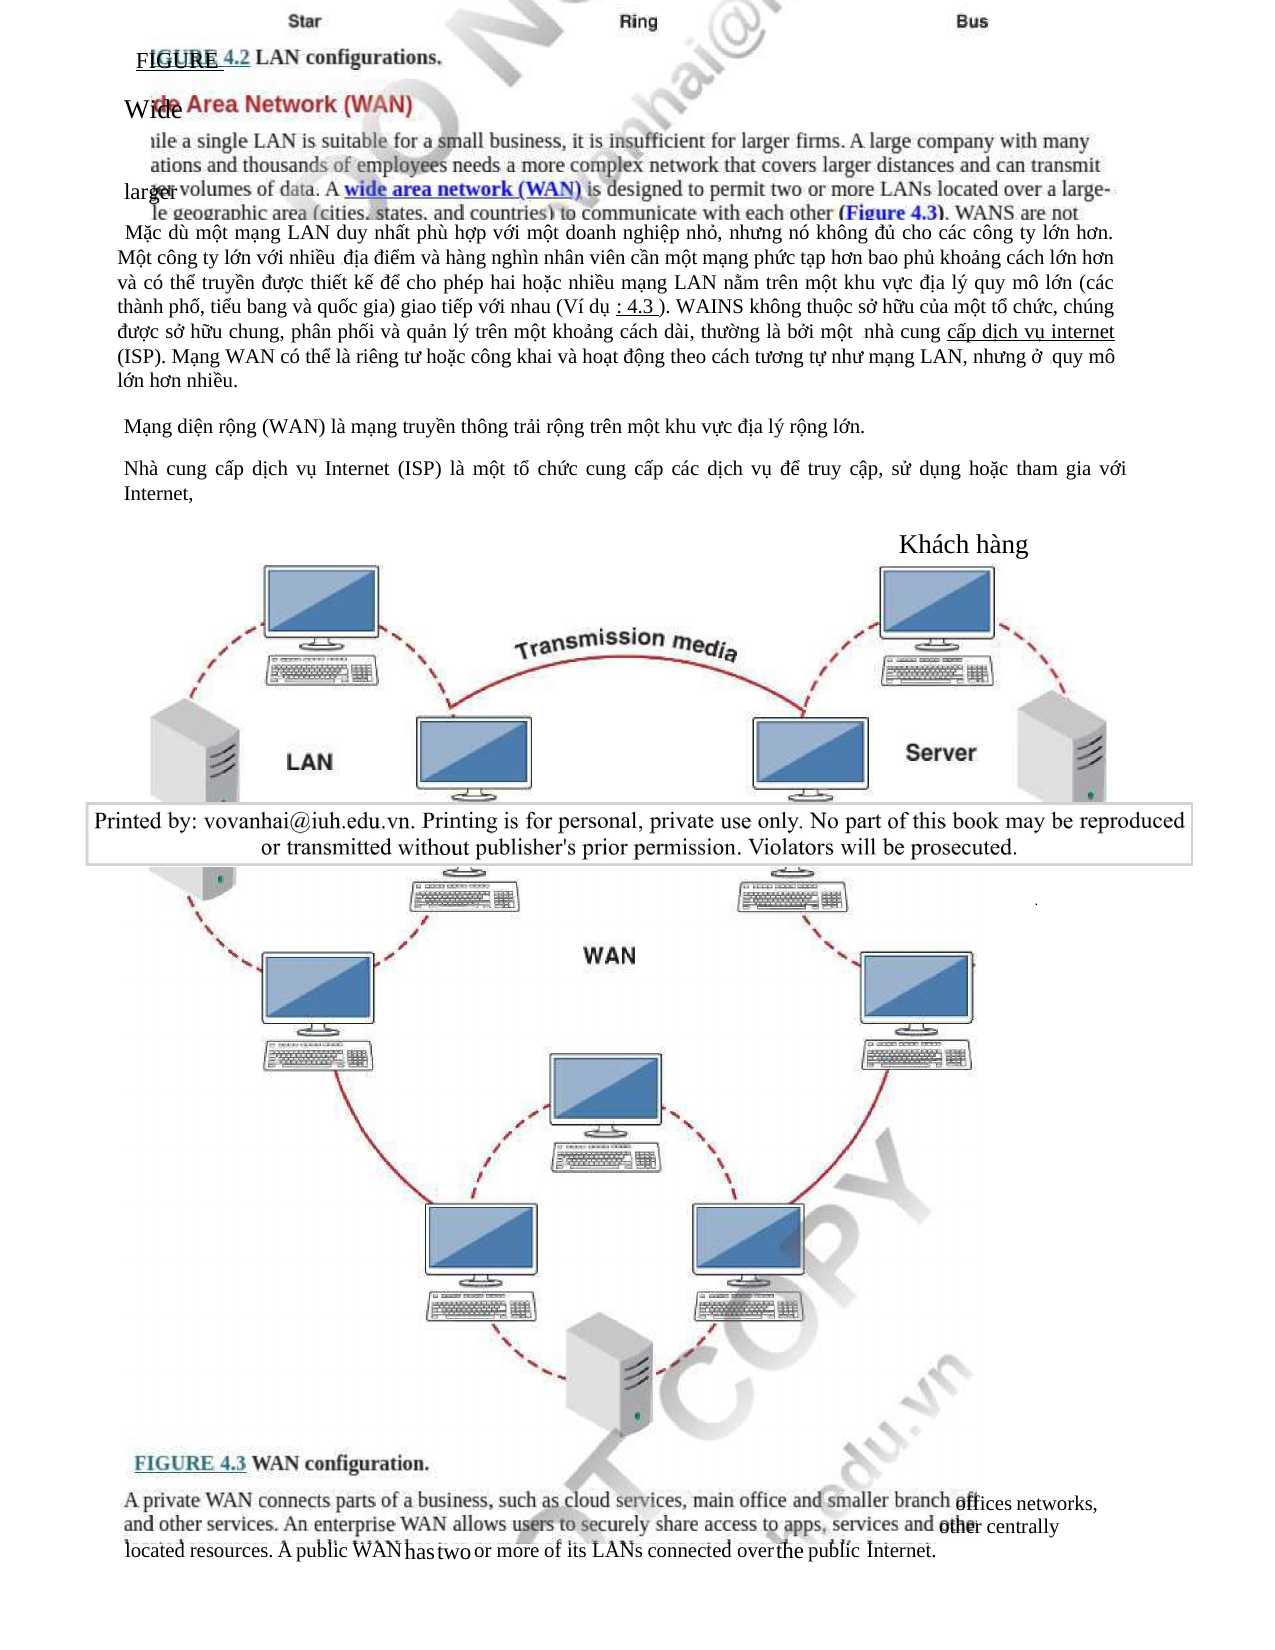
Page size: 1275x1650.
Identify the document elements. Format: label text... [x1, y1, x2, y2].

picture [120, 867, 977, 1544]
picture [85, 563, 1193, 866]
picture [151, 0, 1117, 220]
text Mạng diện rộng (WAN) là mạng truyền thông trải rộng trên một khu vực địa lý rộng lớn. [123, 414, 1128, 438]
text Mặc dù một mạng LAN duy nhất phù hợp với một doanh nghiệp nhỏ, nhưng nó không đủ cho các công ty lớn hơn. Một công ty lớn với nhiều địa điểm và hàng nghìn nhân viên cần một mạng phức tạp hơn bao phủ khoảng cách lớn hơn và có thể truyền được thiết kế để cho phép hai hoặc nhiều mạng LAN nằm trên một khu vực địa lý quy mô lớn (các thành phố, tiểu bang và quốc gia) giao tiếp với nhau (Ví dụ : 4.3 ). WAINS không thuộc sở hữu của một tổ chức, chúng được sở hữu chung, phân phối và quản lý trên một khoảng cách dài, thường là bởi một nhà cung cấp dịch vụ internet (ISP). Mạng WAN có thể là riêng tư hoặc công khai và hoạt động theo cách tương tự như mạng LAN, nhưng ở quy mô lớn hơn nhiều. [117, 131, 1115, 392]
text Nhà cung cấp dịch vụ Internet (ISP) là một tổ chức cung cấp các dịch vụ để truy cập, sử dụng hoặc tham gia với Internet, [123, 456, 1128, 505]
subtitle Khách hàng [898, 528, 1184, 559]
